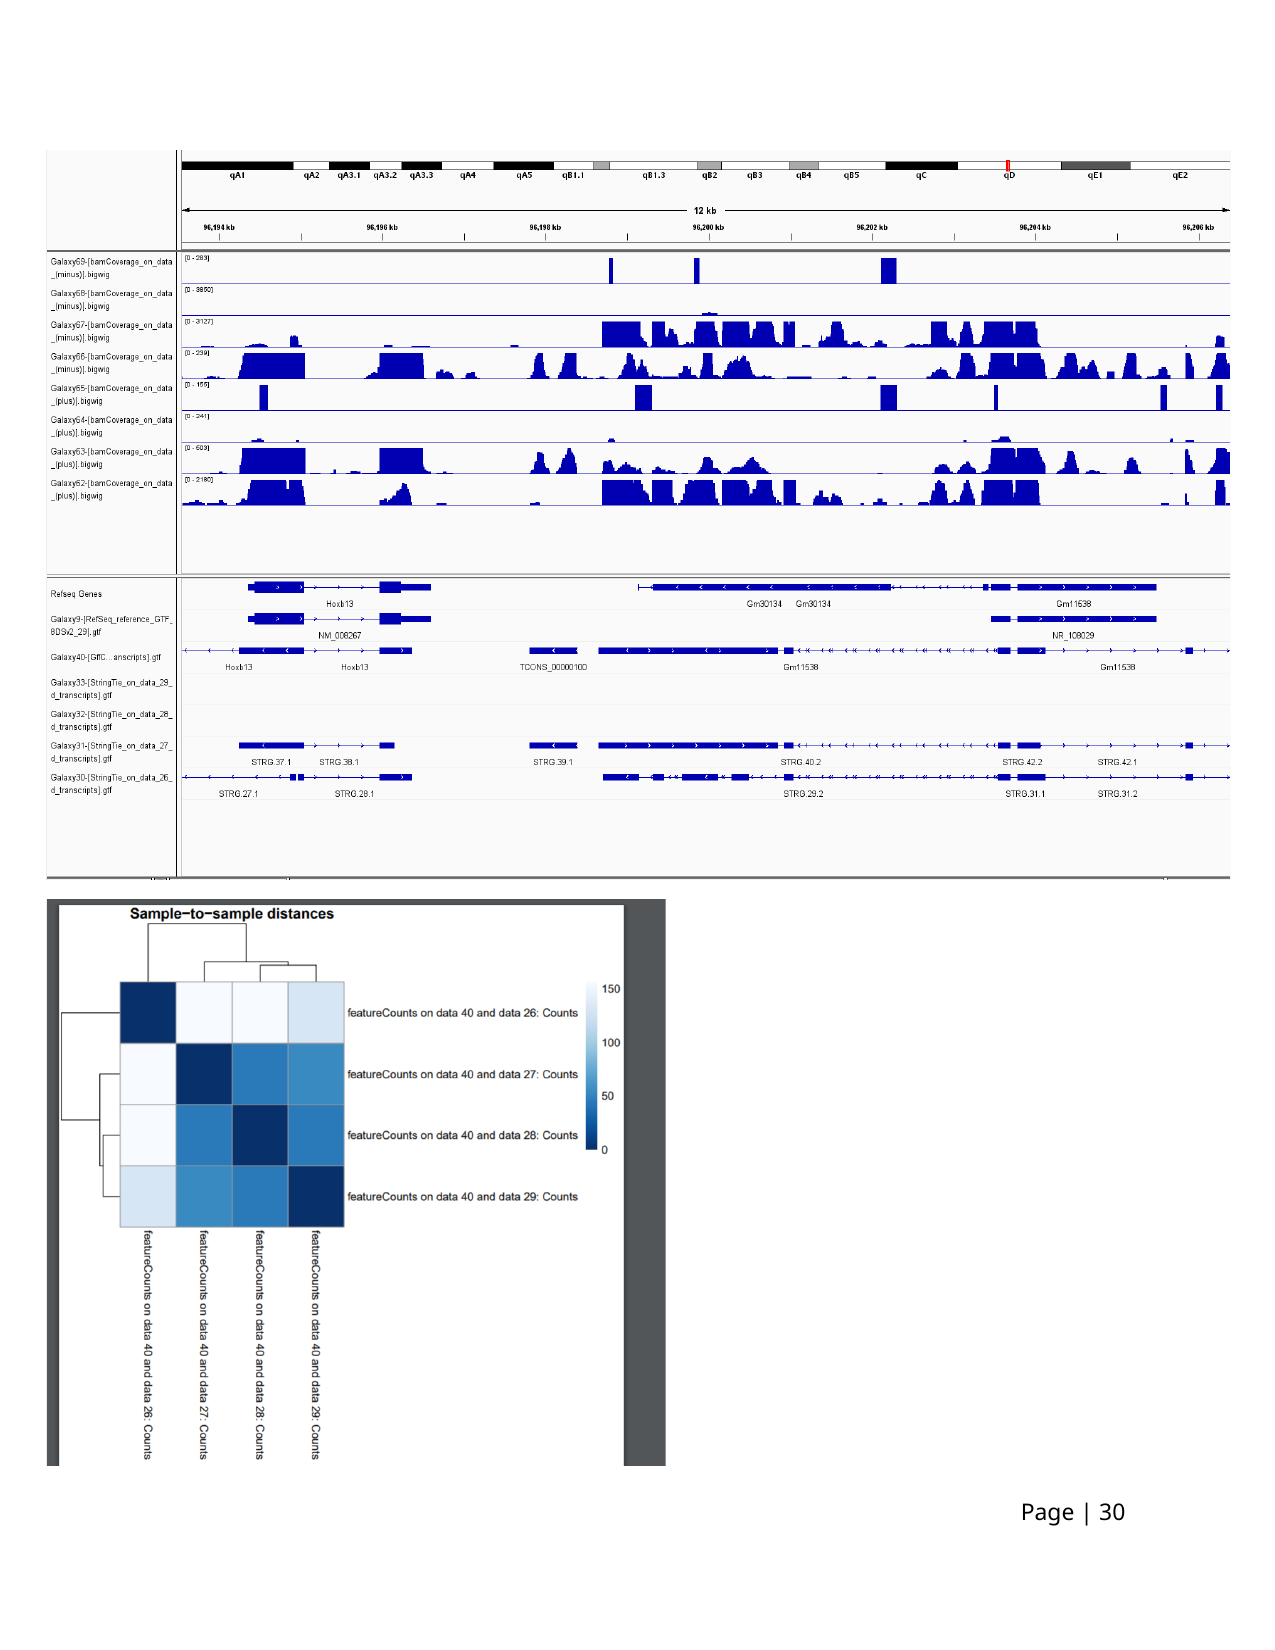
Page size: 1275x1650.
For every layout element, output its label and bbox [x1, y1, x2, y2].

picture [46, 150, 1231, 880]
picture [46, 899, 666, 1466]
